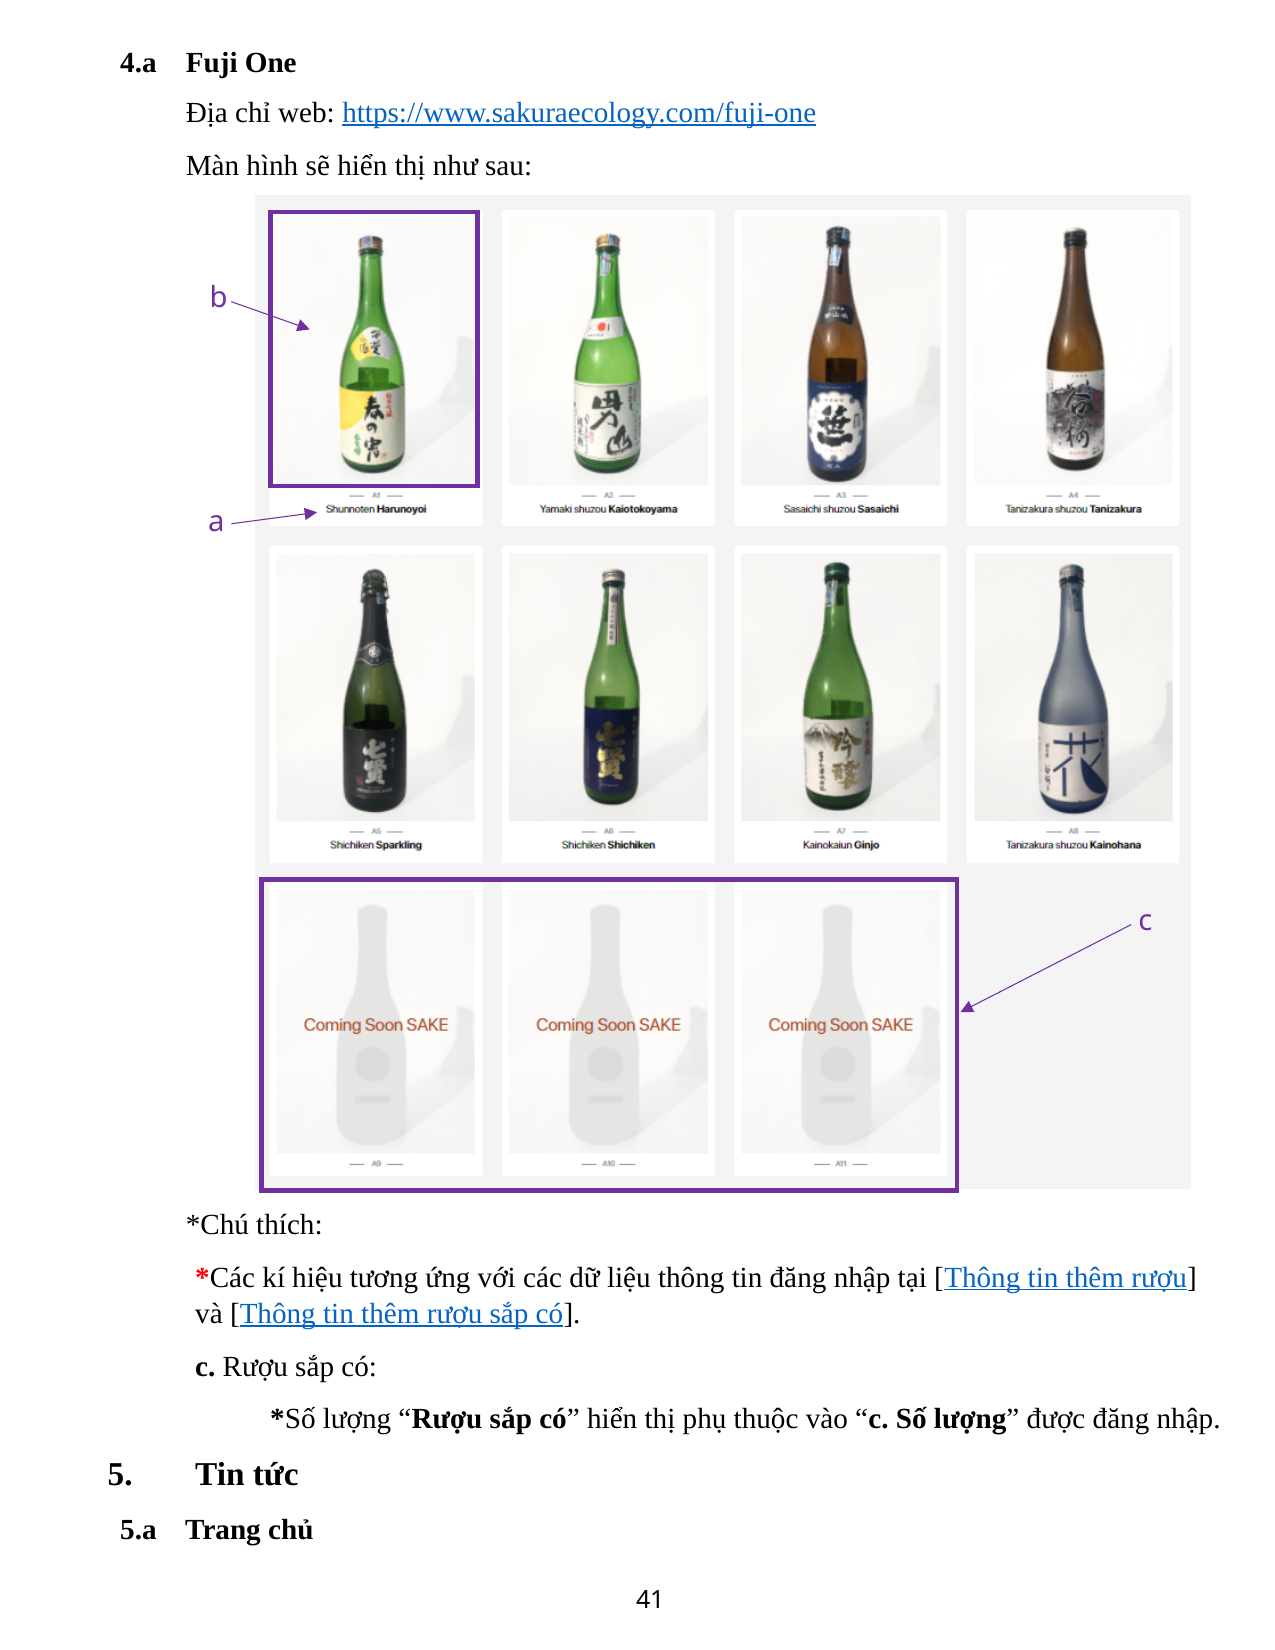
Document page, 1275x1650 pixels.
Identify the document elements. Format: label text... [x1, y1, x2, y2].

text 4.a Fuji One [70, 45, 1230, 78]
picture [273, 214, 475, 484]
picture [264, 882, 955, 1188]
text *Các kí hiệu tương ứng với các dữ liệu thông tin đăng nhập tại [Thông tin thêm rượu] và [Thông tin thêm rượu sắp có]. [195, 1260, 1230, 1329]
picture [255, 195, 1191, 1189]
text *Số lượng “Rượu sắp có” hiển thị phụ thuộc vào “c. Số lượng” được đăng nhập. [186, 1402, 1230, 1435]
text Địa chỉ web: https://www.sakuraecology.com/fuji-one [121, 95, 1230, 129]
text c. Rượu sắp có: [186, 1349, 1230, 1382]
text Màn hình sẽ hiển thị như sau: [121, 148, 1230, 182]
text 5.a Trang chủ [70, 1512, 1230, 1546]
text 5. Tin tức [70, 1454, 1230, 1493]
